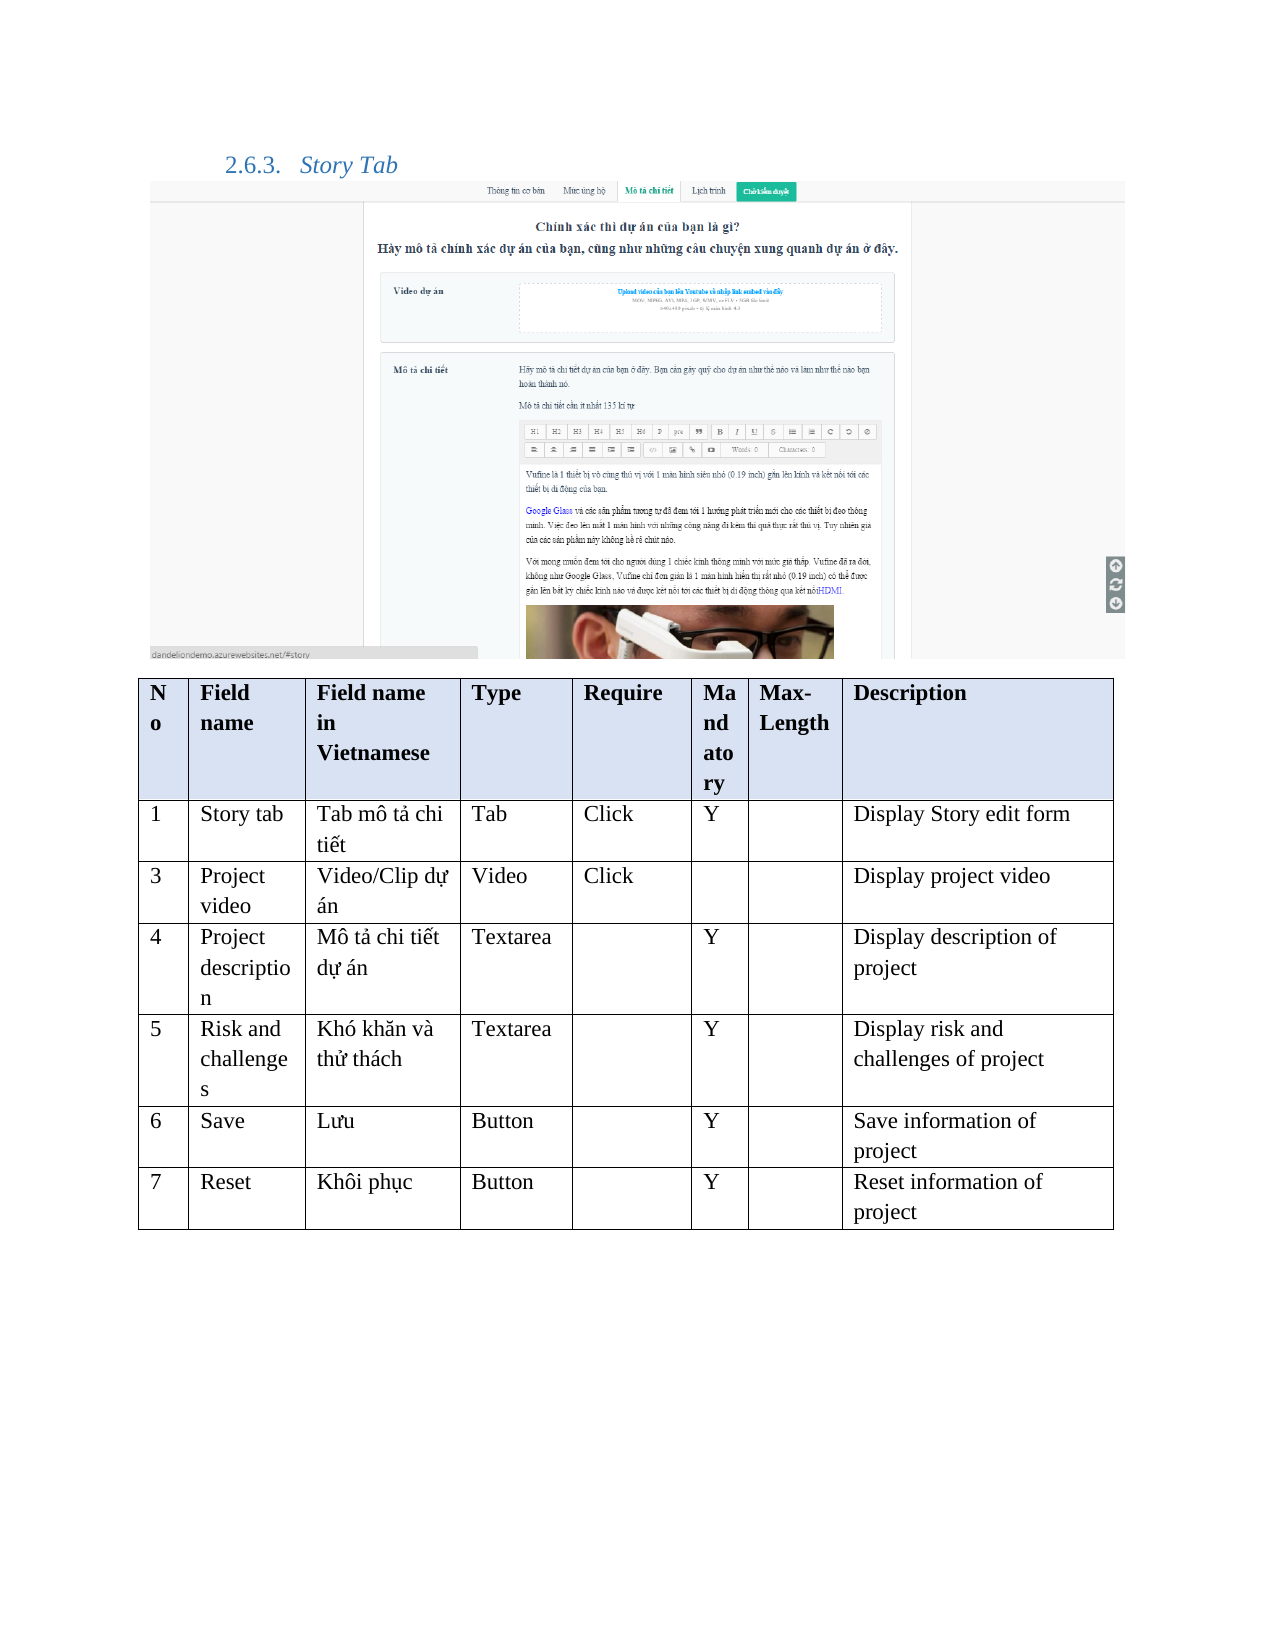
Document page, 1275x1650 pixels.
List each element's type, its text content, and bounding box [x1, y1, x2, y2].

table_cell [573, 924, 691, 1014]
table_cell Video/Clip dự án [306, 862, 460, 922]
picture [150, 181, 1125, 659]
table_cell Button [461, 1168, 572, 1229]
table_cell Mô tả chi tiết dự án [306, 924, 460, 1014]
table_cell 1 [139, 801, 188, 861]
table_cell Save [189, 1107, 305, 1167]
table_cell Display project video [843, 862, 1113, 922]
table_cell 3 [139, 862, 188, 922]
table_cell Y [692, 924, 748, 1014]
table_header Mandatory [692, 679, 748, 799]
table_cell 5 [139, 1015, 188, 1106]
table_header Max-Length [749, 679, 842, 799]
table_cell Tab [461, 801, 572, 861]
table_cell Khôi phục [306, 1168, 460, 1229]
table_header Field name [189, 679, 305, 799]
table_cell Display description of project [843, 924, 1113, 1014]
table_cell Project description [189, 924, 305, 1014]
table_cell Y [692, 1168, 748, 1229]
table_cell Textarea [461, 924, 572, 1014]
table_cell Reset [189, 1168, 305, 1229]
table_cell 6 [139, 1107, 188, 1167]
table_cell [573, 1107, 691, 1167]
table_cell Display risk and challenges of project [843, 1015, 1113, 1106]
table_cell Khó khăn và thử thách [306, 1015, 460, 1106]
table_cell [692, 862, 748, 922]
table_cell Project video [189, 862, 305, 922]
table_cell Click [573, 862, 691, 922]
table_cell Reset information of project [843, 1168, 1113, 1229]
table_cell Button [461, 1107, 572, 1167]
table_header Description [843, 679, 1113, 799]
table_cell Tab mô tả chi tiết [306, 801, 460, 861]
table_cell [749, 924, 842, 1014]
table_cell Risk and challenges [189, 1015, 305, 1106]
table_cell [573, 1015, 691, 1106]
table_cell Video [461, 862, 572, 922]
table_cell Story tab [189, 801, 305, 861]
table_cell [749, 801, 842, 861]
table_cell Textarea [461, 1015, 572, 1106]
table_cell [573, 1168, 691, 1229]
table_cell Display Story edit form [843, 801, 1113, 861]
table_cell [749, 1168, 842, 1229]
table_cell Y [692, 1015, 748, 1106]
table_cell [749, 1107, 842, 1167]
table_cell Lưu [306, 1107, 460, 1167]
table_cell Click [573, 801, 691, 861]
table_cell 7 [139, 1168, 188, 1229]
table_cell Save information of project [843, 1107, 1113, 1167]
table_cell [749, 862, 842, 922]
table_header Require [573, 679, 691, 799]
table_cell [749, 1015, 842, 1106]
subtitle Story Tab [225, 150, 1125, 179]
table_header No [139, 679, 188, 799]
table_cell 4 [139, 924, 188, 1014]
table_header Field name in Vietnamese [306, 679, 460, 799]
table_header Type [461, 679, 572, 799]
table_cell Y [692, 1107, 748, 1167]
table_cell Y [692, 801, 748, 861]
